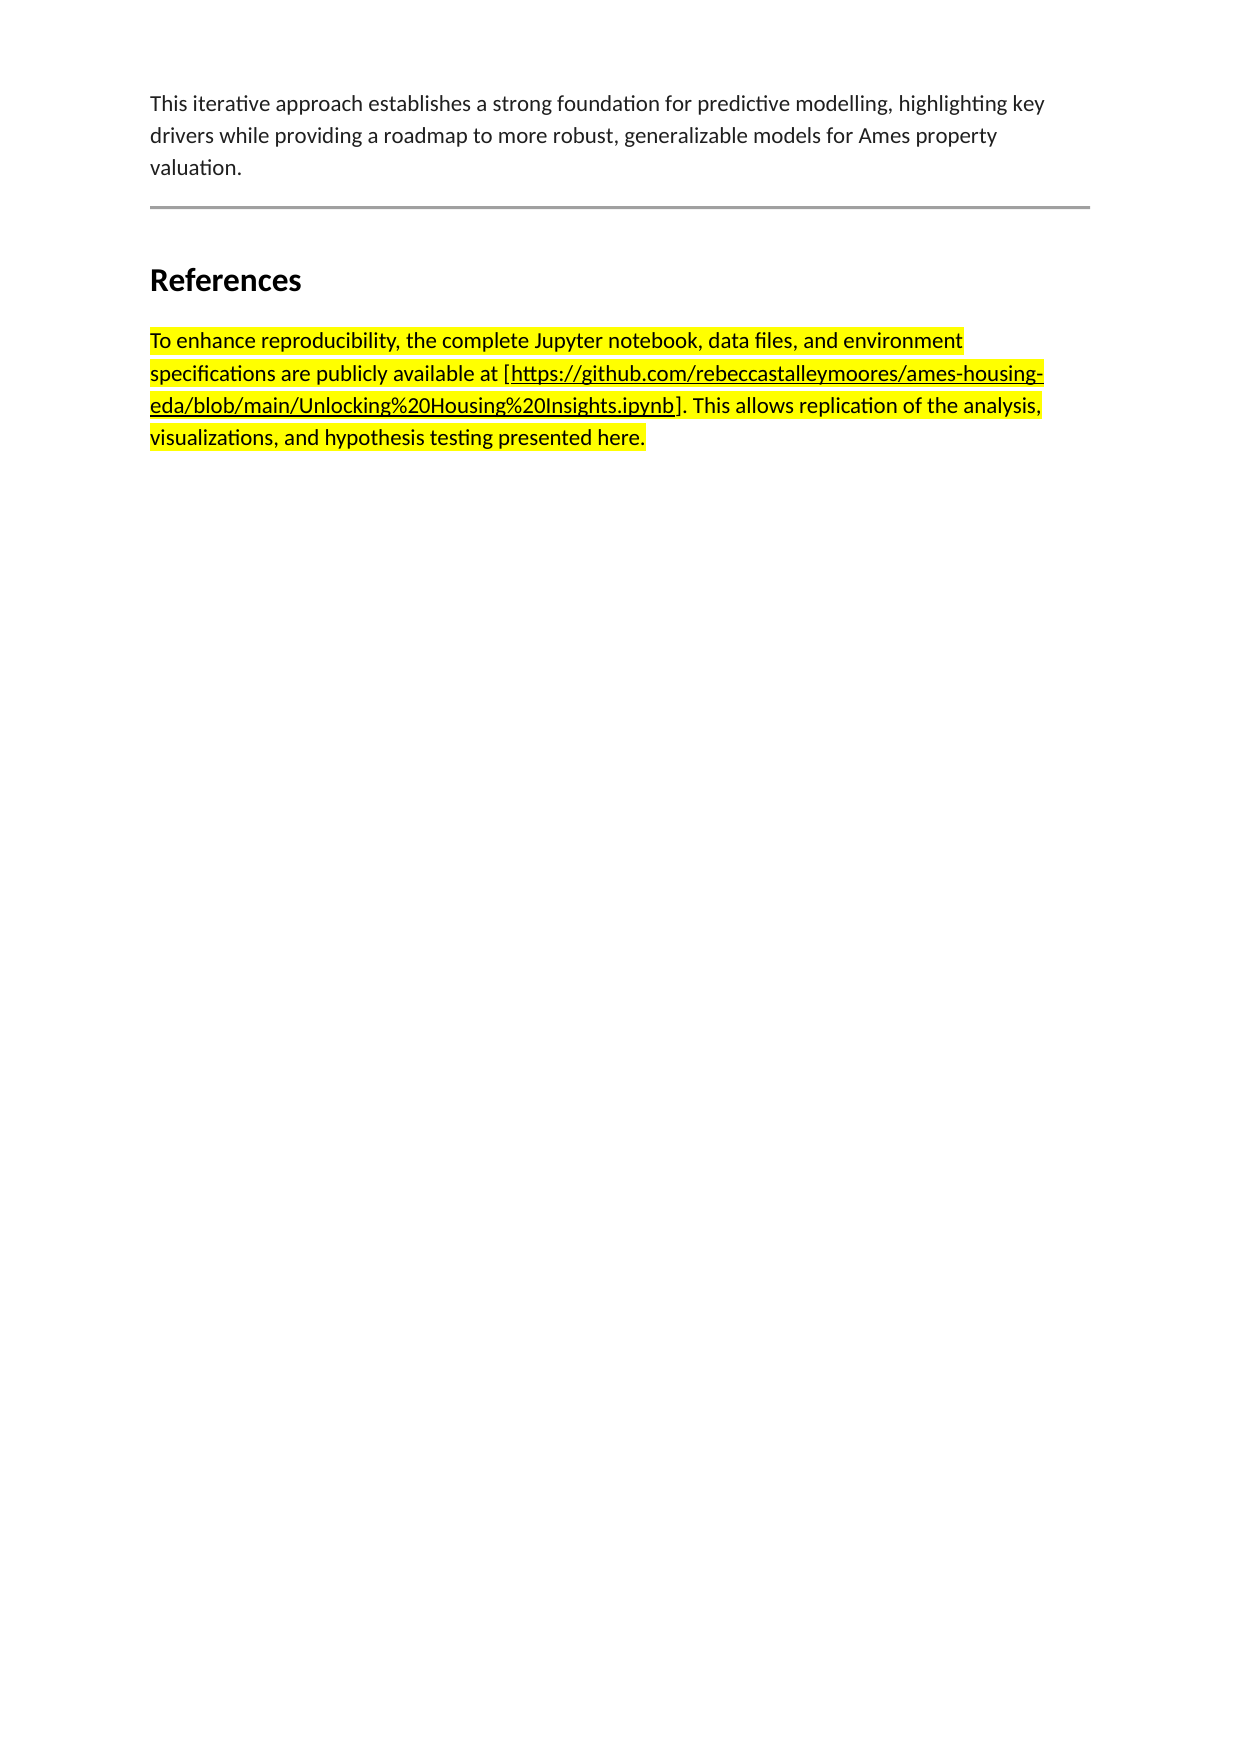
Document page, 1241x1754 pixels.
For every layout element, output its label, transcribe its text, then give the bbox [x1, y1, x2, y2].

subtitle References [150, 259, 1090, 300]
text To enhance reproducibility, the complete Jupyter notebook, data files, and environment specifications are publicly available at [https://github.com/rebeccastalleymoores/ames-housing-eda/blob/main/Unlocking%20Housing%20Insights.ipynb]. This allows replication of the analysis, visualizations, and hypothesis testing presented here. [150, 327, 1090, 451]
text This iterative approach establishes a strong foundation for predictive modelling, highlighting key drivers while providing a roadmap to more robust, generalizable models for Ames property valuation. [150, 89, 1090, 181]
